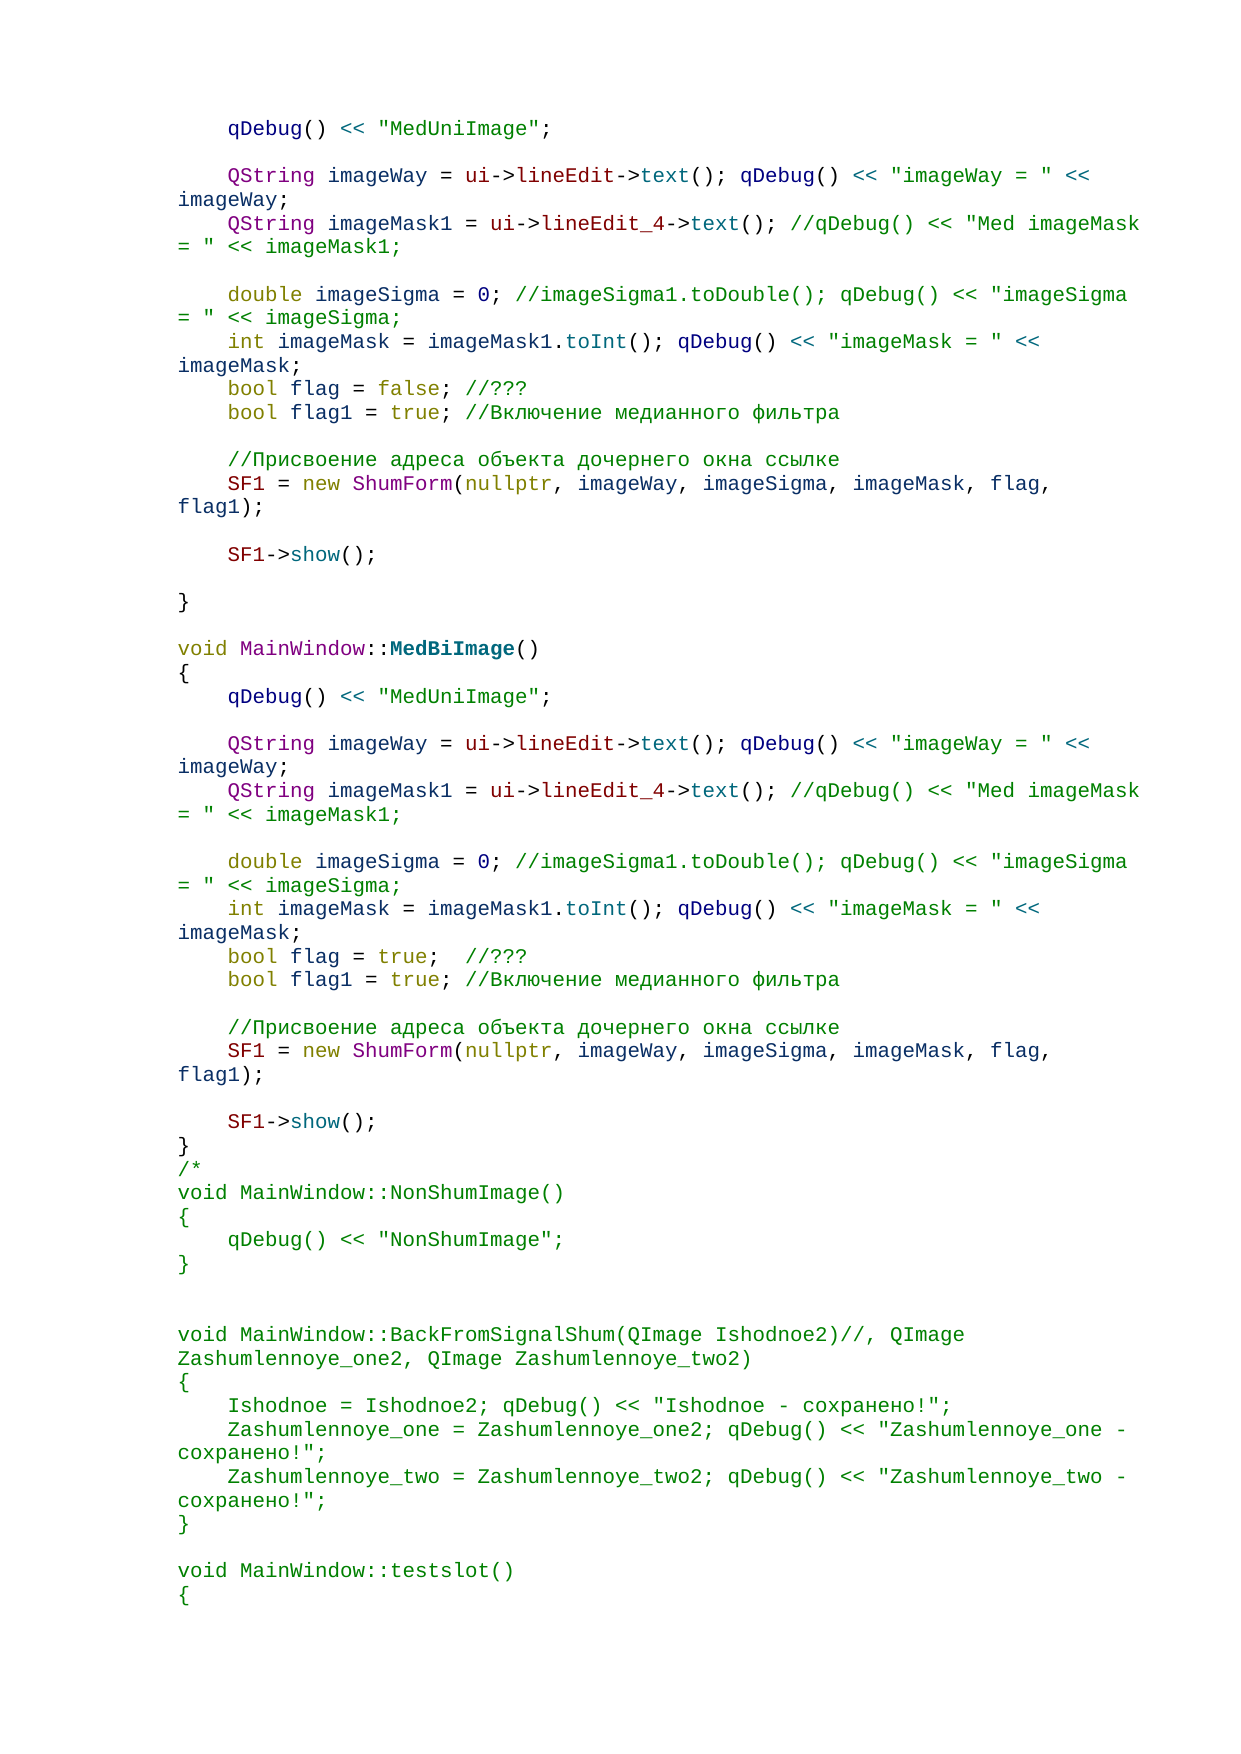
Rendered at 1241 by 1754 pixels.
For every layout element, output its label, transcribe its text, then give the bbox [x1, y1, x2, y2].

text bool flag = true; //??? [177, 946, 1152, 969]
text QString imageWay = ui->lineEdit->text(); qDebug() << "imageWay = " << imageWay; [177, 165, 1152, 213]
text } [177, 1135, 1152, 1158]
text { [177, 1584, 1152, 1608]
text void MainWindow::testslot() [177, 1561, 1152, 1584]
text Zashumlennoye_one = Zashumlennoye_one2; qDebug() << "Zashumlennoye_one - сохранено!"; [177, 1419, 1152, 1466]
text SF1->show(); [177, 1111, 1152, 1135]
text SF1->show(); [177, 544, 1152, 567]
text bool flag1 = true; //Включение медианного фильтра [177, 402, 1152, 426]
text qDebug() << "MedUniImage"; [177, 686, 1152, 709]
text void MainWindow::BackFromSignalShum(QImage Ishodnoe2)//, QImage Zashumlennoye_one2, QImage Zashumlennoye_two2) [177, 1324, 1152, 1371]
text SF1 = new ShumForm(nullptr, imageWay, imageSigma, imageMask, flag, flag1); [177, 473, 1152, 520]
text } [177, 1513, 1152, 1537]
text double imageSigma = 0; //imageSigma1.toDouble(); qDebug() << "imageSigma = " << imageSigma; [177, 851, 1152, 898]
text //Присвоение адреса объекта дочернего окна ссылке [177, 1017, 1152, 1040]
text bool flag1 = true; //Включение медианного фильтра [177, 969, 1152, 993]
text QString imageWay = ui->lineEdit->text(); qDebug() << "imageWay = " << imageWay; [177, 733, 1152, 780]
text void MainWindow::MedBiImage() [177, 638, 1152, 662]
text QString imageMask1 = ui->lineEdit_4->text(); //qDebug() << "Med imageMask = " << imageMask1; [177, 780, 1152, 827]
text { [177, 1206, 1152, 1229]
text } [177, 591, 1152, 615]
text //Присвоение адреса объекта дочернего окна ссылке [177, 449, 1152, 473]
text } [177, 1253, 1152, 1277]
text Zashumlennoye_two = Zashumlennoye_two2; qDebug() << "Zashumlennoye_two - сохранено!"; [177, 1466, 1152, 1513]
text qDebug() << "NonShumImage"; [177, 1229, 1152, 1253]
text int imageMask = imageMask1.toInt(); qDebug() << "imageMask = " << imageMask; [177, 898, 1152, 946]
text { [177, 662, 1152, 686]
text { [177, 1371, 1152, 1395]
text Ishodnoe = Ishodnoe2; qDebug() << "Ishodnoe - сохранено!"; [177, 1395, 1152, 1419]
text SF1 = new ShumForm(nullptr, imageWay, imageSigma, imageMask, flag, flag1); [177, 1040, 1152, 1088]
text void MainWindow::NonShumImage() [177, 1182, 1152, 1206]
text double imageSigma = 0; //imageSigma1.toDouble(); qDebug() << "imageSigma = " << imageSigma; [177, 284, 1152, 331]
text QString imageMask1 = ui->lineEdit_4->text(); //qDebug() << "Med imageMask = " << imageMask1; [177, 213, 1152, 260]
text int imageMask = imageMask1.toInt(); qDebug() << "imageMask = " << imageMask; [177, 331, 1152, 378]
text qDebug() << "MedUniImage"; [177, 118, 1152, 142]
text /* [177, 1158, 1152, 1182]
text bool flag = false; //??? [177, 378, 1152, 402]
